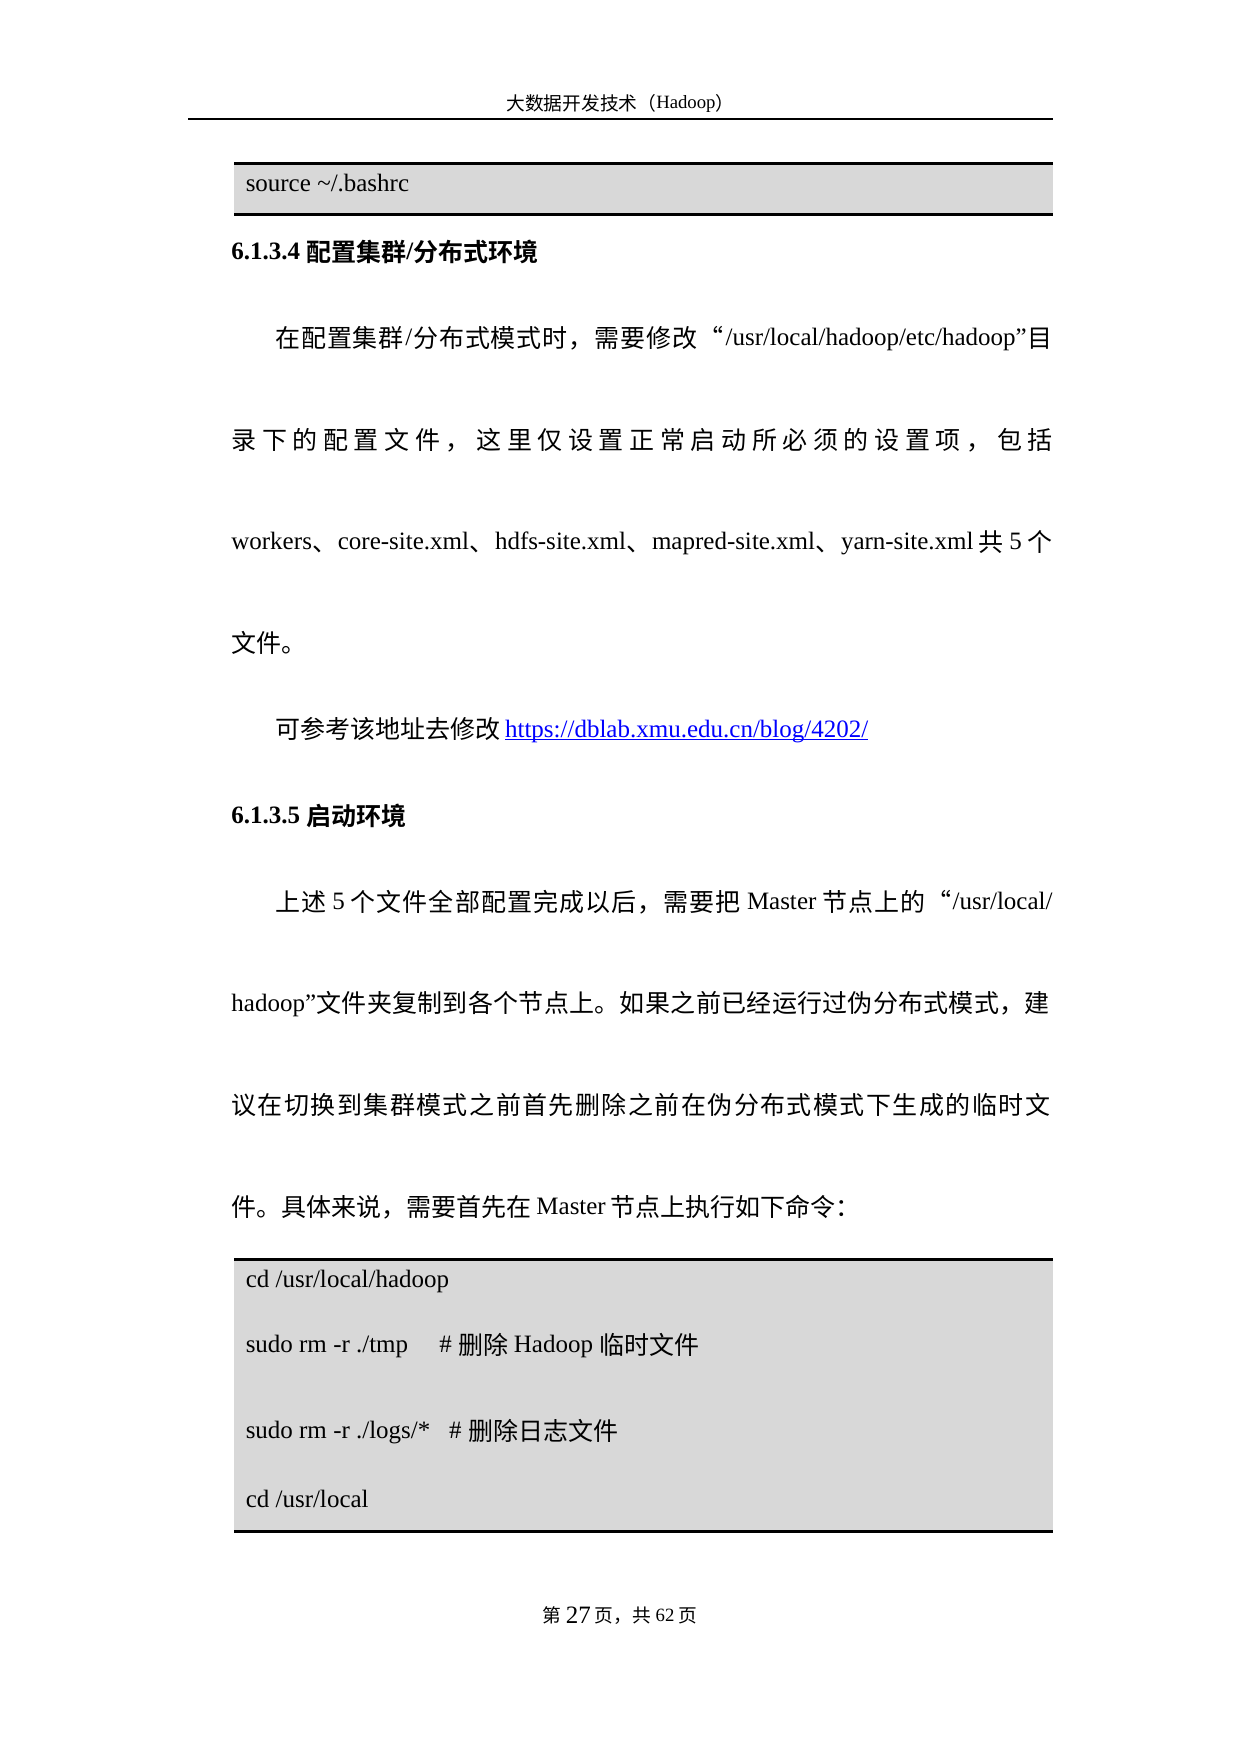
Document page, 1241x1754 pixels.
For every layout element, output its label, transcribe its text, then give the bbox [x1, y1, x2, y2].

text 6.1.3.5 启动环境 [187, 780, 1053, 848]
text 上述5个文件全部配置完成以后，需要把Master节点上的“/usr/local/hadoop”文件夹复制到各个节点上。如果之前已经运行过伪分布式模式，建议在切换到集群模式之前首先删除之前在伪分布式模式下生成的临时文件。具体来说，需要首先在Master节点上执行如下命令： [231, 866, 1053, 1240]
table_header source ~/.bashrc [234, 165, 1053, 213]
text 可参考该地址去修改https://dblab.xmu.edu.cn/blog/4202/ [231, 694, 1053, 762]
text 在配置集群/分布式模式时，需要修改“/usr/local/hadoop/etc/hadoop”目录下的配置文件，这里仅设置正常启动所必须的设置项，包括workers、core-site.xml、hdfs-site.xml、mapred-site.xml、yarn-site.xml共5个文件。 [231, 302, 1053, 676]
text 6.1.3.4 配置集群/分布式环境 [187, 216, 1053, 284]
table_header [234, 1261, 1053, 1530]
